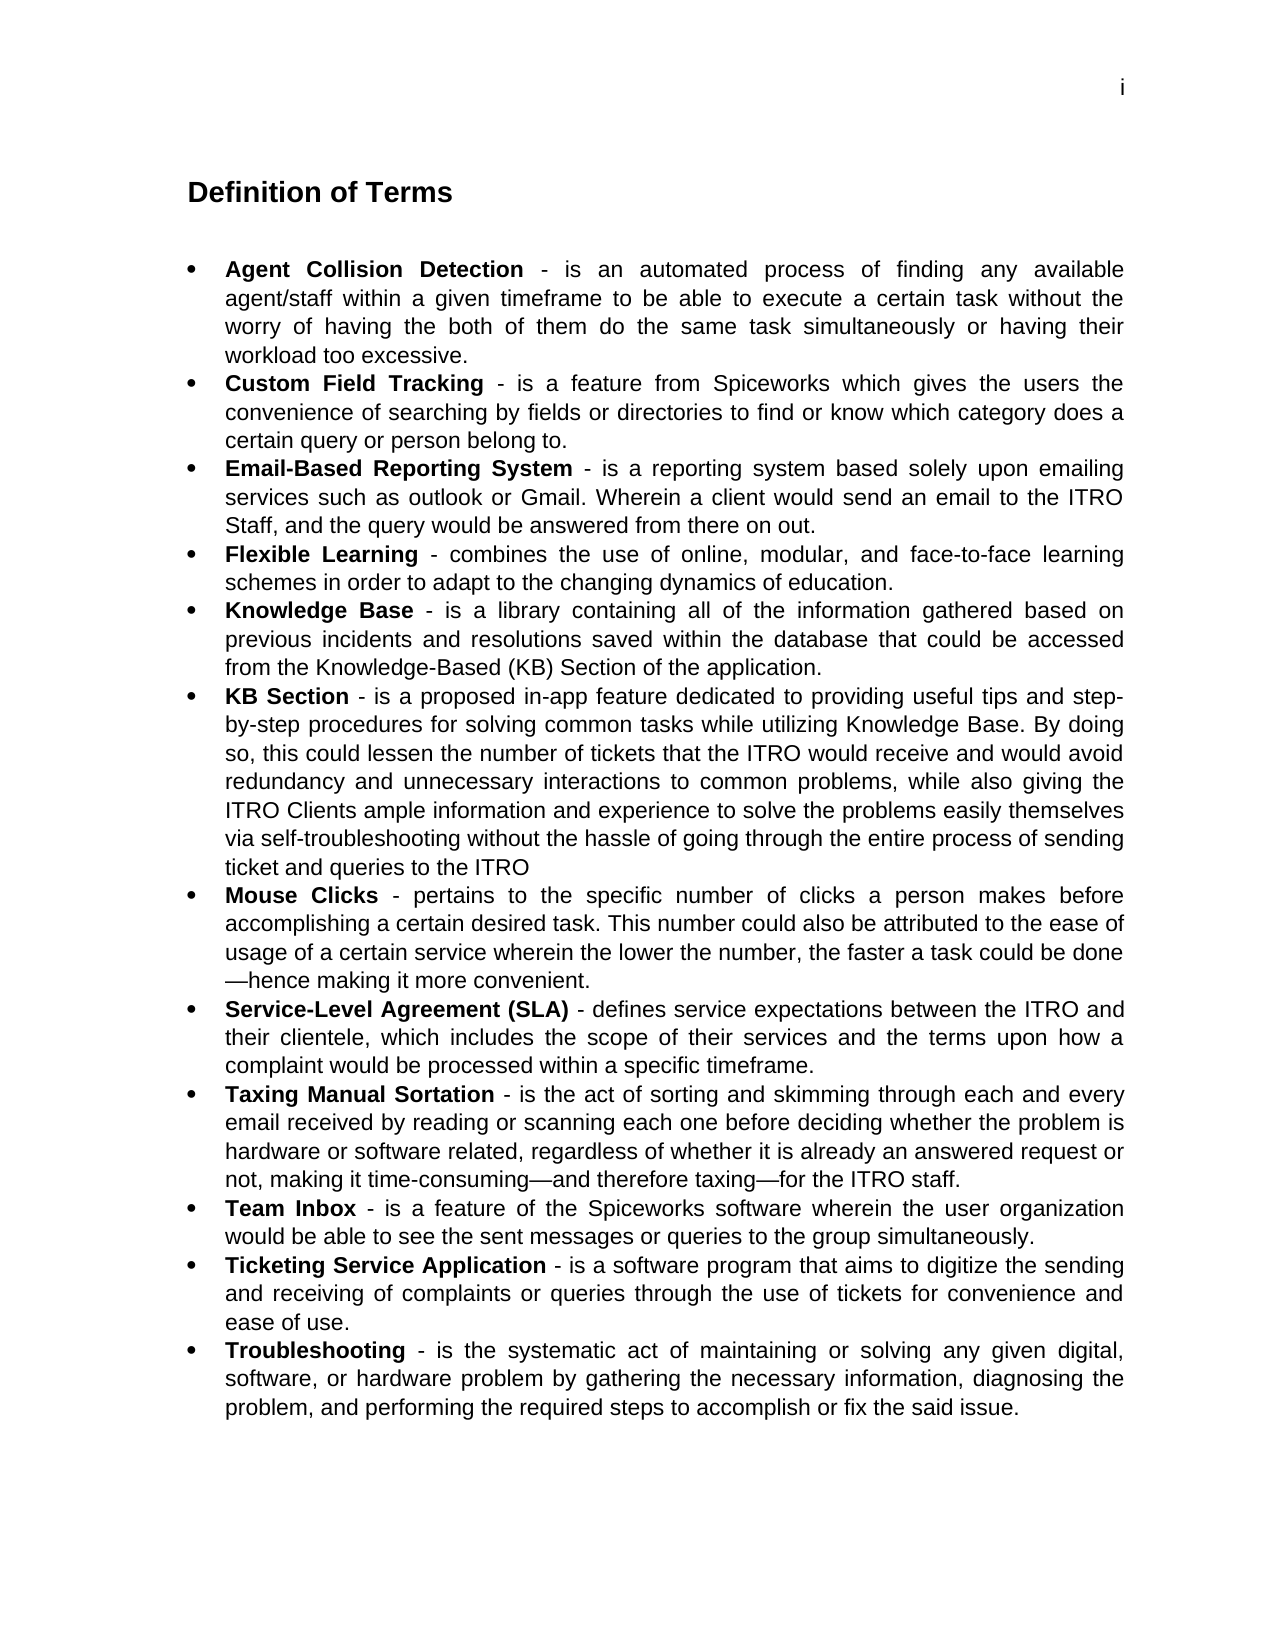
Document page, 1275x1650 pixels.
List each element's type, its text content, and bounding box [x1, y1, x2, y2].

list Agent Collision Detection - is an automated process of finding any available agent/staff within a given timeframe to be able to execute a certain task without the worry of having the both of them do the same task simultaneously or having their workload too excessive. [187, 256, 1125, 368]
list Service-Level Agreement (SLA) - defines service expectations between the ITRO and their clientele, which includes the scope of their services and the terms upon how a complaint would be processed within a specific timeframe. [187, 996, 1125, 1079]
list Taxing Manual Sortation - is the act of sorting and skimming through each and every email received by reading or scanning each one before deciding whether the problem is hardware or software related, regardless of whether it is already an answered request or not, making it time-consuming—and therefore taxing—for the ITRO staff. [187, 1081, 1125, 1193]
list Knowledge Base - is a library containing all of the information gathered based on previous incidents and resolutions saved within the database that could be accessed from the Knowledge-Based (KB) Section of the application. [187, 597, 1125, 681]
list Ticketing Service Application - is a software program that aims to digitize the sending and receiving of complaints or queries through the use of tickets for convenience and ease of use. [187, 1252, 1125, 1335]
subtitle Definition of Terms [150, 175, 1125, 208]
list Mouse Clicks - pertains to the specific number of clicks a person makes before accomplishing a certain desired task. This number could also be attributed to the ease of usage of a certain service wherein the lower the number, the faster a task could be done—hence making it more convenient. [187, 882, 1125, 993]
list Custom Field Tracking - is a feature from Spiceworks which gives the users the convenience of searching by fields or directories to find or know which category does a certain query or person belong to. [187, 370, 1125, 453]
list Email-Based Reporting System - is a reporting system based solely upon emailing services such as outlook or Gmail. Wherein a client would send an email to the ITRO Staff, and the query would be answered from there on out. [187, 455, 1125, 538]
list Flexible Learning - combines the use of online, modular, and face-to-face learning schemes in order to adapt to the changing dynamics of education. [187, 541, 1125, 595]
list KB Section - is a proposed in-app feature dedicated to providing useful tips and step-by-step procedures for solving common tasks while utilizing Knowledge Base. By doing so, this could lessen the number of tickets that the ITRO would receive and would avoid redundancy and unnecessary interactions to common problems, while also giving the ITRO Clients ample information and experience to solve the problems easily themselves via self-troubleshooting without the hassle of going through the entire process of sending ticket and queries to the ITRO [187, 683, 1125, 880]
list Troubleshooting - is the systematic act of maintaining or solving any given digital, software, or hardware problem by gathering the necessary information, diagnosing the problem, and performing the required steps to accomplish or fix the said issue. [187, 1337, 1125, 1420]
list Team Inbox - is a feature of the Spiceworks software wherein the user organization would be able to see the sent messages or queries to the group simultaneously. [187, 1195, 1125, 1249]
